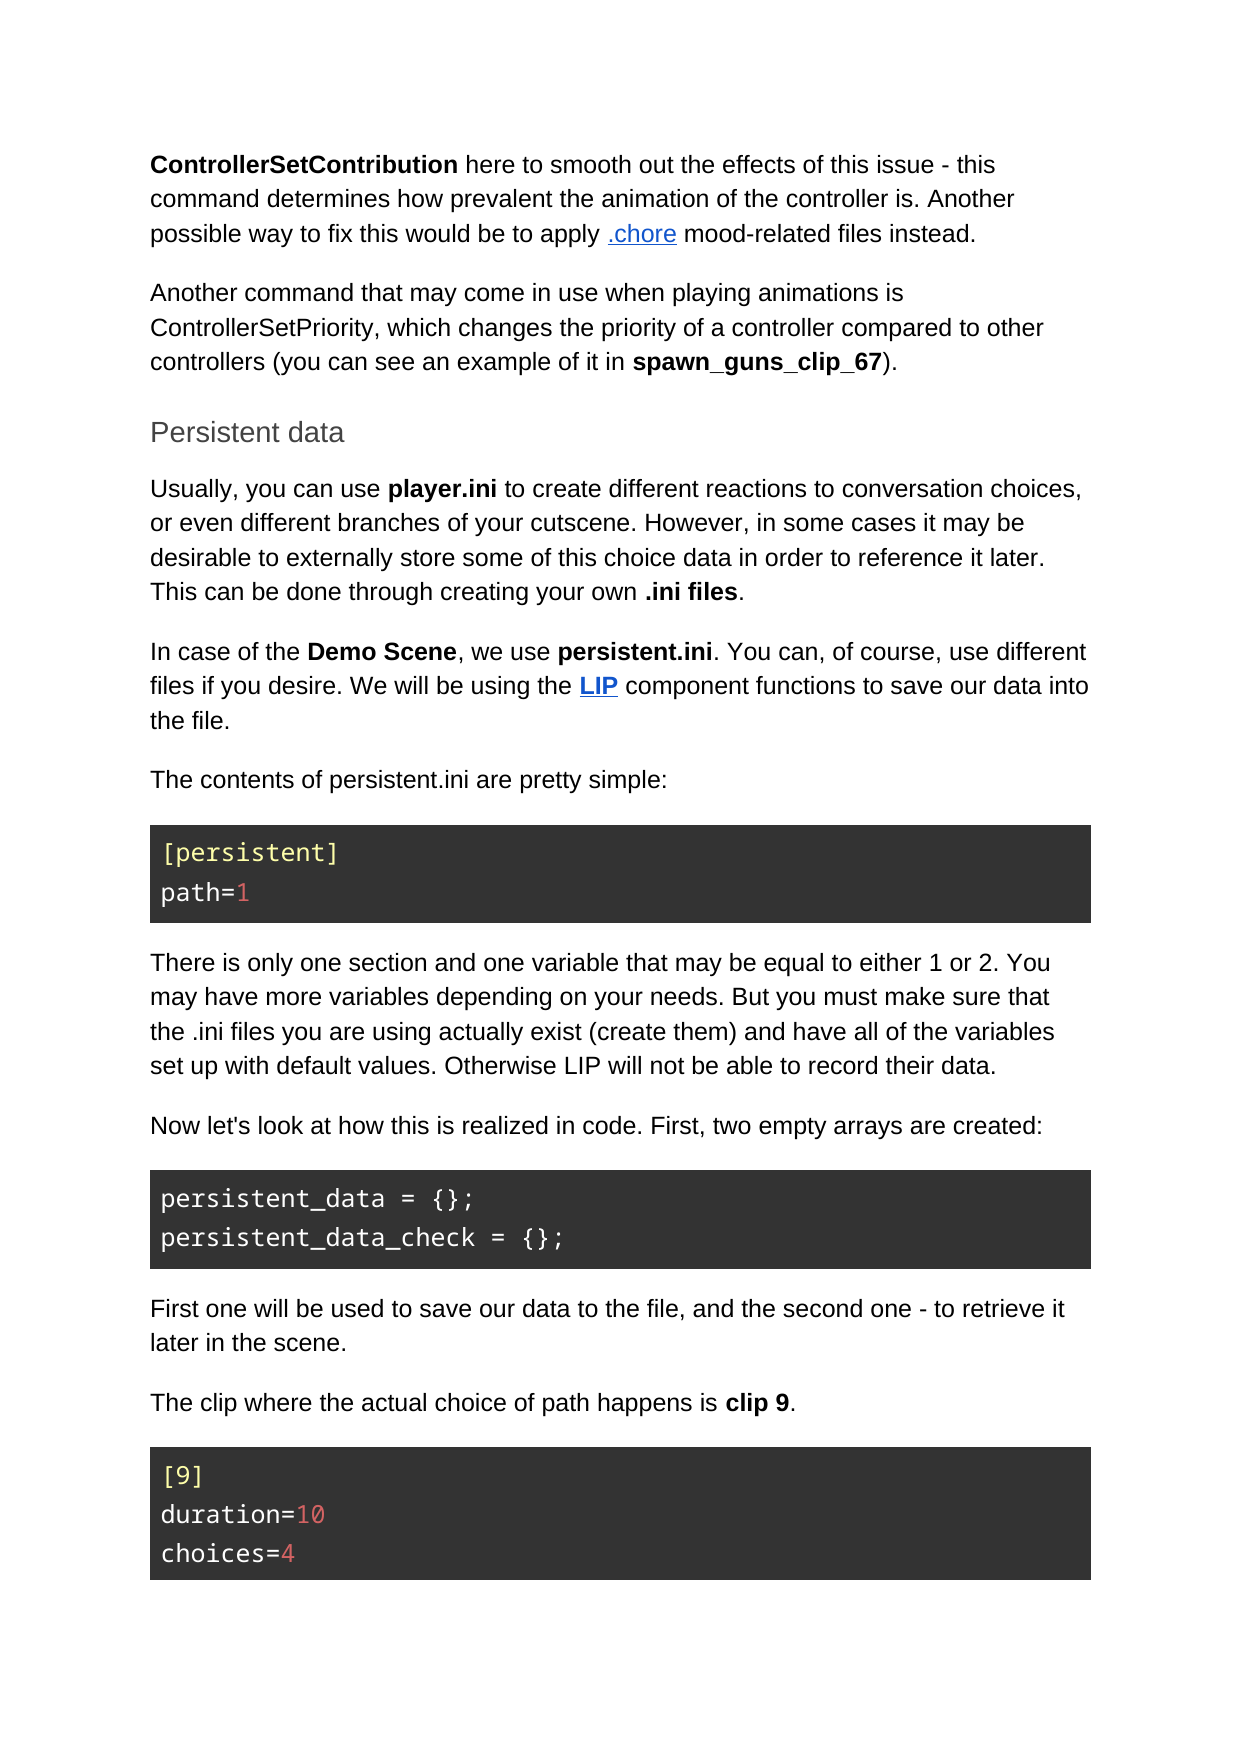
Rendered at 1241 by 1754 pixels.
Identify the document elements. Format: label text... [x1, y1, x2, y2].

text Usually, you can use player.ini to create different reactions to conversation choices, or even different branches of your cutscene. However, in some cases it may be desirable to externally store some of this choice data in order to reference it later. This can be done through creating your own .ini files. [150, 474, 1090, 606]
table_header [150, 1447, 1091, 1580]
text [150, 150, 1090, 248]
text There is only one section and one variable that may be equal to either 1 or 2. You may have more variables depending on your needs. But you must make sure that the .ini files you are using actually exist (create them) and have all of the variables set up with default values. Otherwise LIP will not be able to record their data. [150, 948, 1090, 1080]
text The contents of persistent.ini are pretty simple: [150, 765, 1090, 794]
table_header persistent_data = {}; persistent_data_check = {}; [150, 1170, 1091, 1269]
table_header [persistent] path=1 [150, 825, 1091, 923]
text Now let's look at how this is realized in code. First, two empty arrays are created: [150, 1111, 1090, 1139]
text In case of the Demo Scene, we use persistent.ini. You can, of course, use different files if you desire. We will be using the LIP component functions to save our data into the file. [150, 637, 1090, 734]
text Another command that may come in use when playing animations is ControllerSetPriority, which changes the priority of a controller compared to other controllers (you can see an example of it in spawn_guns_clip_67). [150, 278, 1090, 376]
subtitle Persistent data [150, 415, 1090, 449]
text First one will be used to save our data to the file, and the second one - to retrieve it later in the scene. [150, 1294, 1090, 1357]
text The clip where the actual choice of path happens is clip 9. [150, 1388, 1090, 1416]
